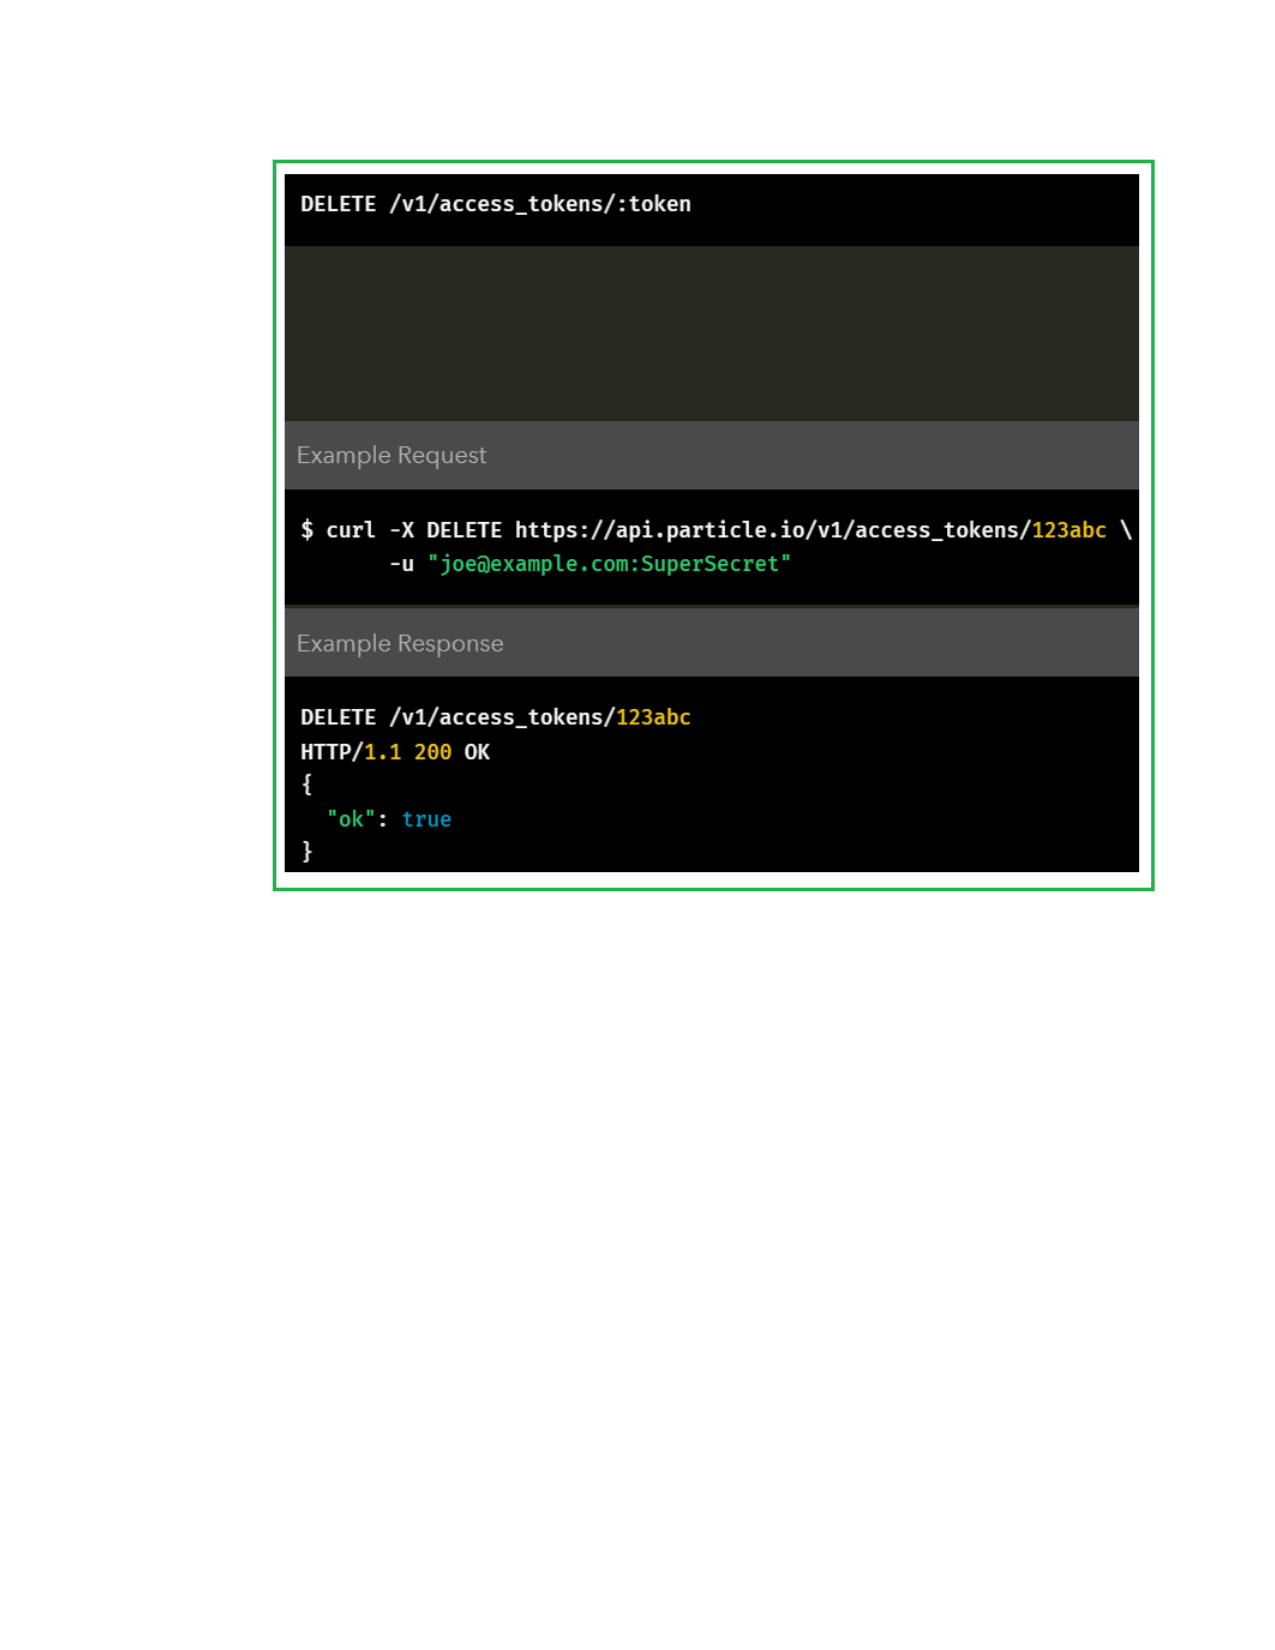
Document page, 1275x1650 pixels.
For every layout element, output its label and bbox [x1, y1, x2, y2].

picture [262, 150, 1162, 901]
